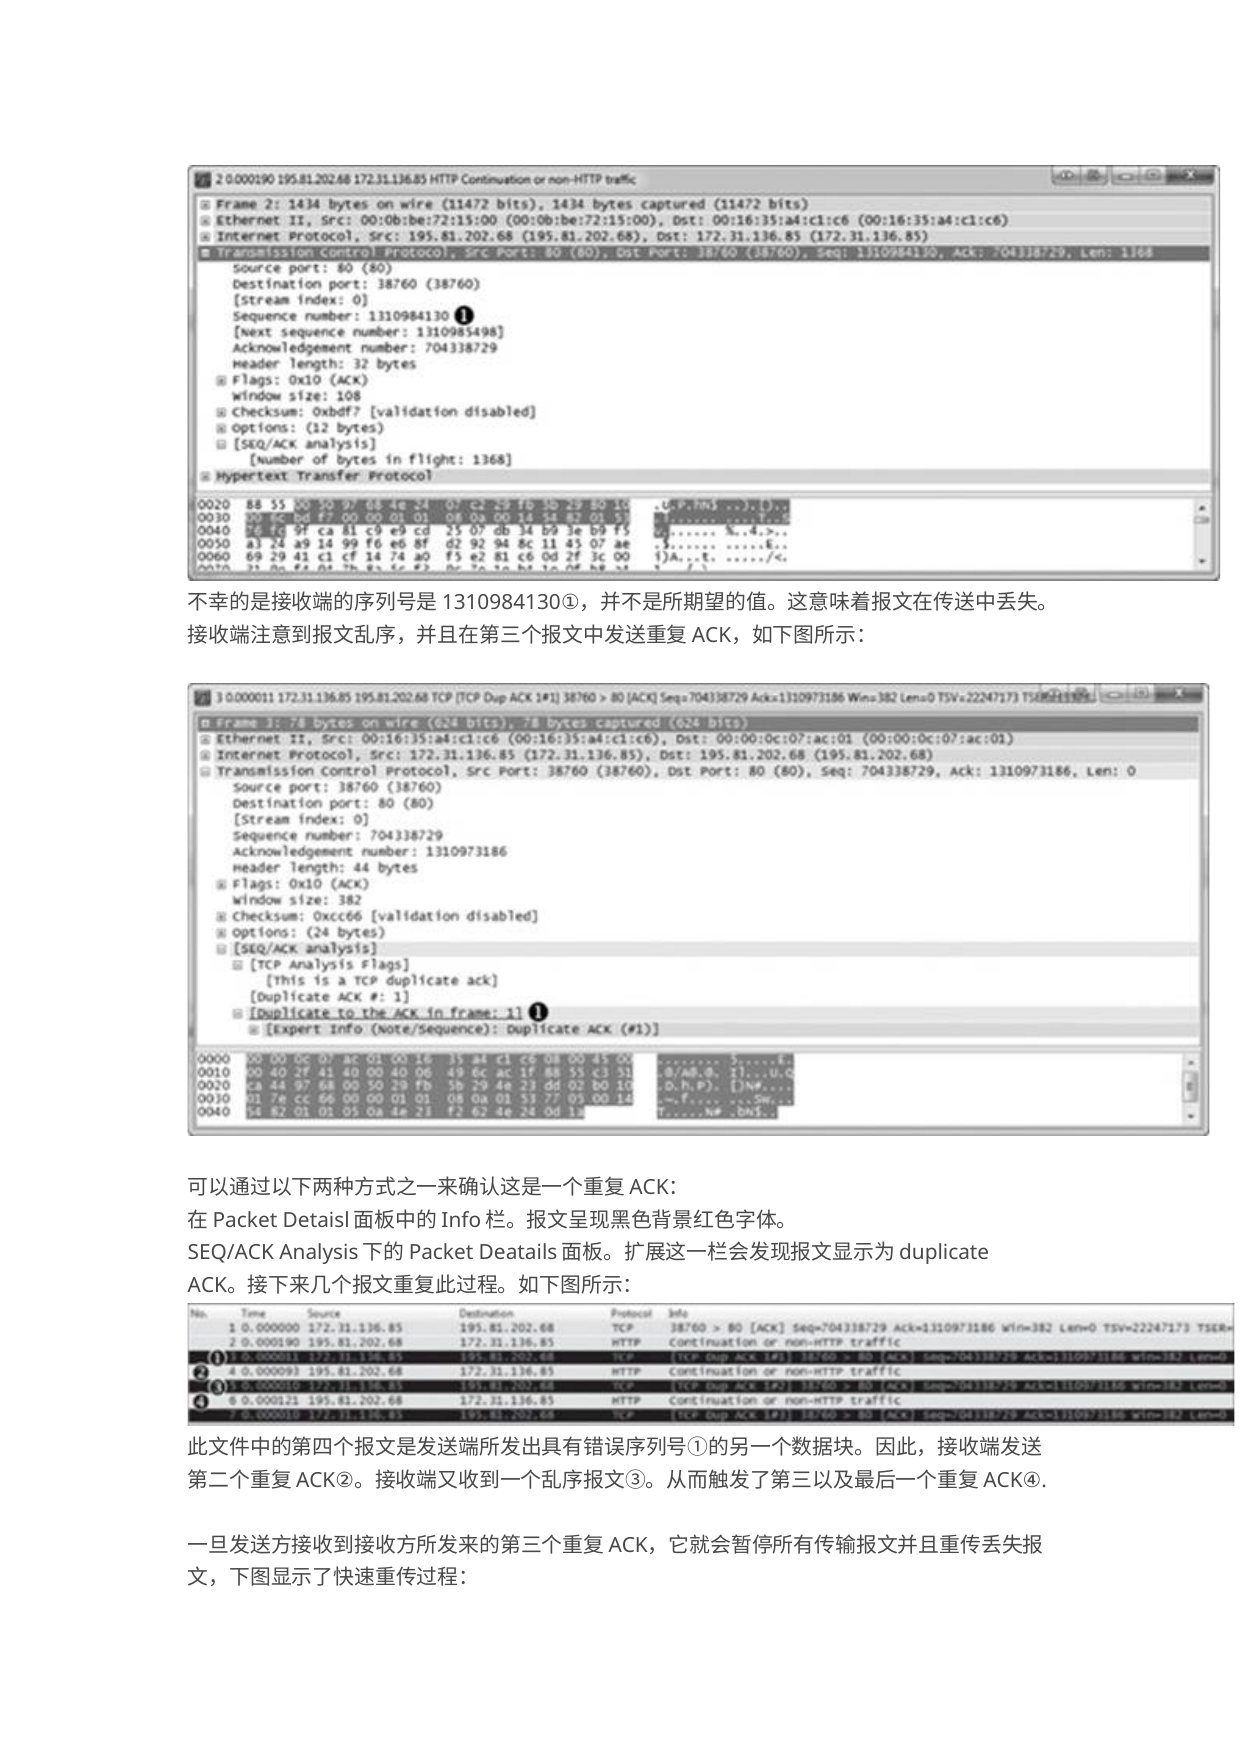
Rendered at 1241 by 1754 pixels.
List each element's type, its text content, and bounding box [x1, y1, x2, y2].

picture [187, 683, 1210, 1136]
picture [187, 1303, 1235, 1426]
text 不幸的是接收端的序列号是1310984130①，并不是所期望的值。这意味着报文在传送中丢失。接收端注意到报文乱序，并且在第三个报文中发送重复ACK，如下图所示： [187, 584, 1053, 649]
picture [187, 165, 1221, 581]
text SEQ/ACK Analysis下的Packet Deatails面板。扩展这一栏会发现报文显示为duplicate ACK。接下来几个报文重复此过程。如下图所示： [187, 1234, 1053, 1299]
text 在Packet Detaisl面板中的Info栏。报文呈现黑色背景红色字体。 [187, 1202, 1053, 1234]
text 此文件中的第四个报文是发送端所发出具有错误序列号①的另一个数据块。因此，接收端发送第二个重复ACK②。接收端又收到一个乱序报文③。从而触发了第三以及最后一个重复ACK④. [187, 1429, 1053, 1494]
text 可以通过以下两种方式之一来确认这是一个重复ACK： [187, 1169, 1053, 1202]
text 一旦发送方接收到接收方所发来的第三个重复ACK，它就会暂停所有传输报文并且重传丢失报文，下图显示了快速重传过程： [187, 1527, 1053, 1592]
